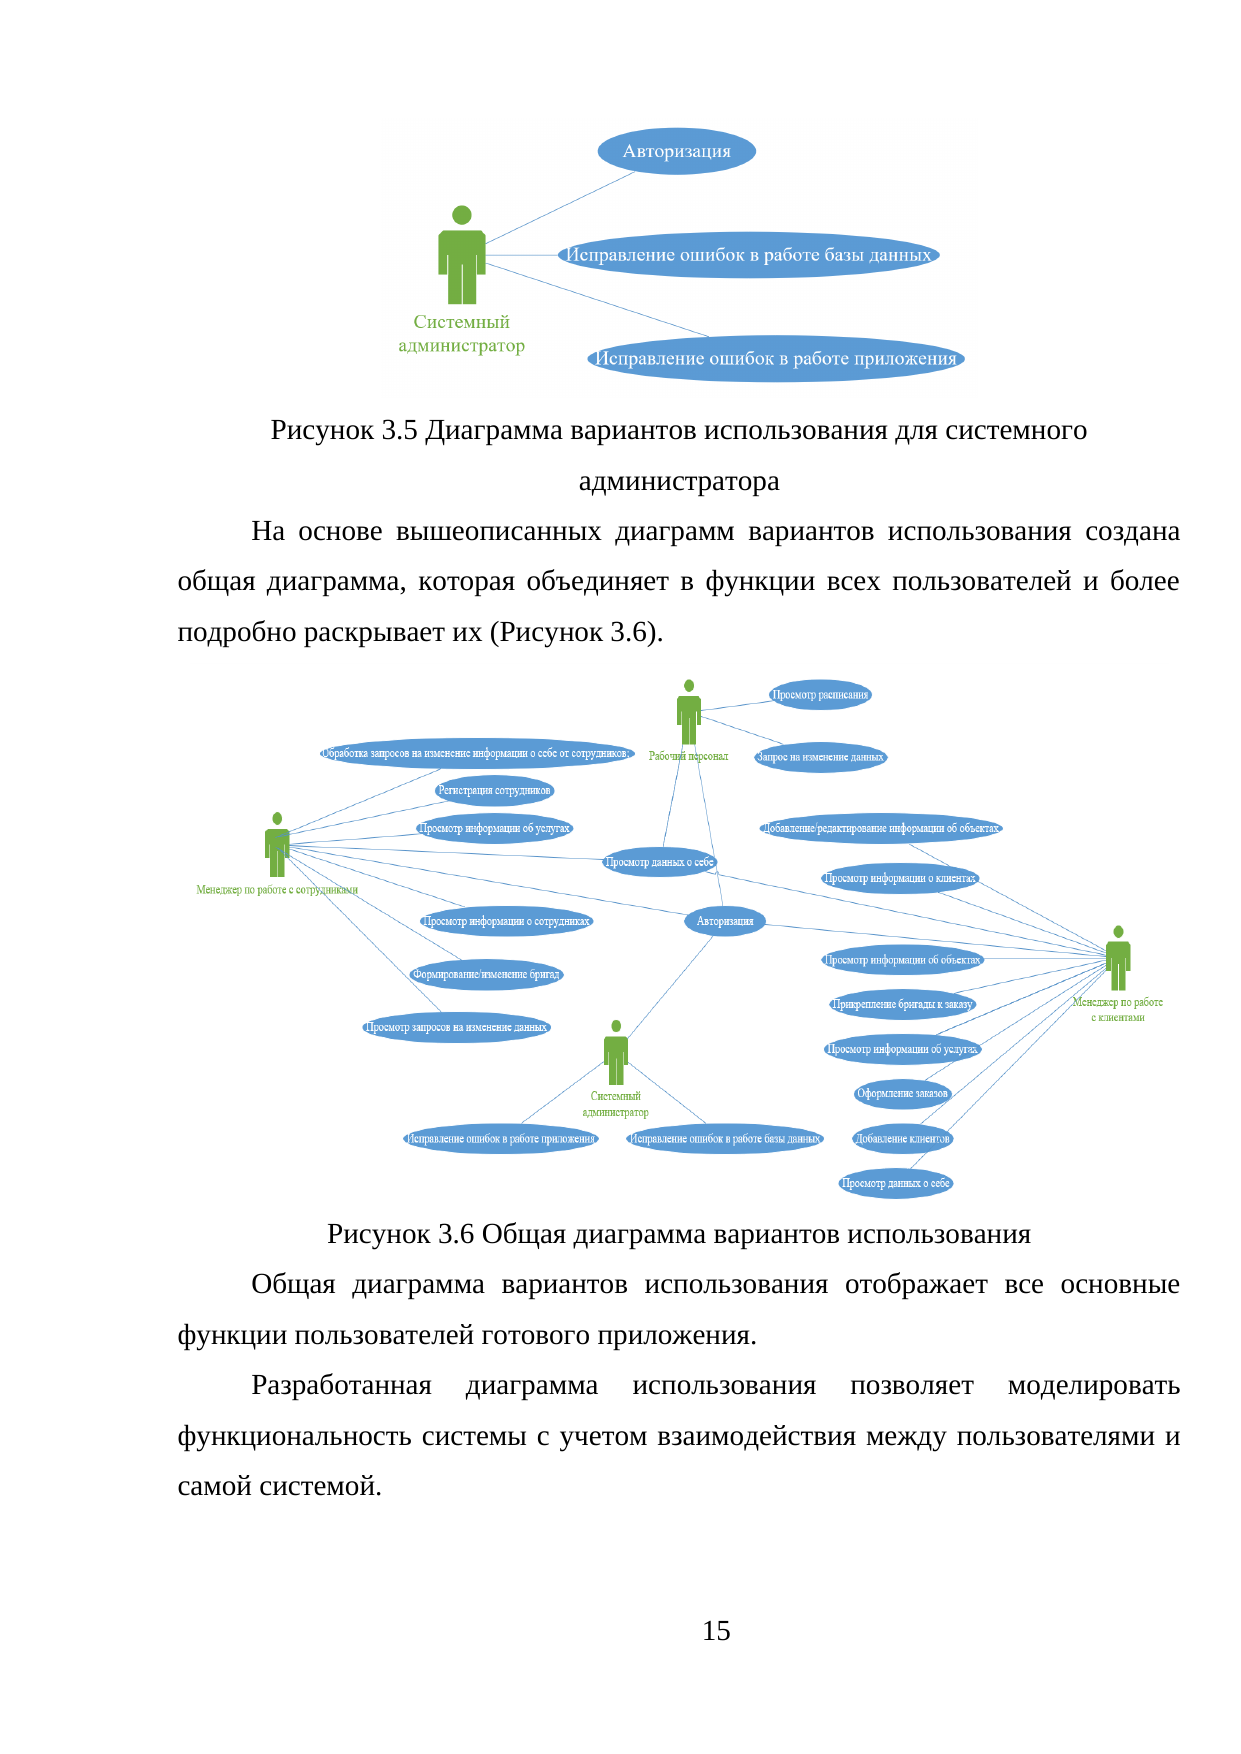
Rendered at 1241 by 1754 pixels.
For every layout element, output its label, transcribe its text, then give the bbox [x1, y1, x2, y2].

text Общая диаграмма вариантов использования отображает все основные функции пользователей готового приложения. [177, 1267, 1181, 1351]
picture [380, 118, 978, 398]
text Рисунок 3.5 Диаграмма вариантов использования для системного администратора [177, 412, 1181, 496]
text На основе вышеописанных диаграмм вариантов использования создана общая диаграмма, которая объединяет в функции всех пользователей и более подробно раскрывает их (Рисунок 3.6). [177, 513, 1181, 647]
picture [189, 663, 1169, 1202]
text Разработанная диаграмма использования позволяет моделировать функциональность системы с учетом взаимодействия между пользователями и самой системой. [177, 1367, 1181, 1501]
text Рисунок 3.6 Общая диаграмма вариантов использования [177, 1216, 1181, 1250]
